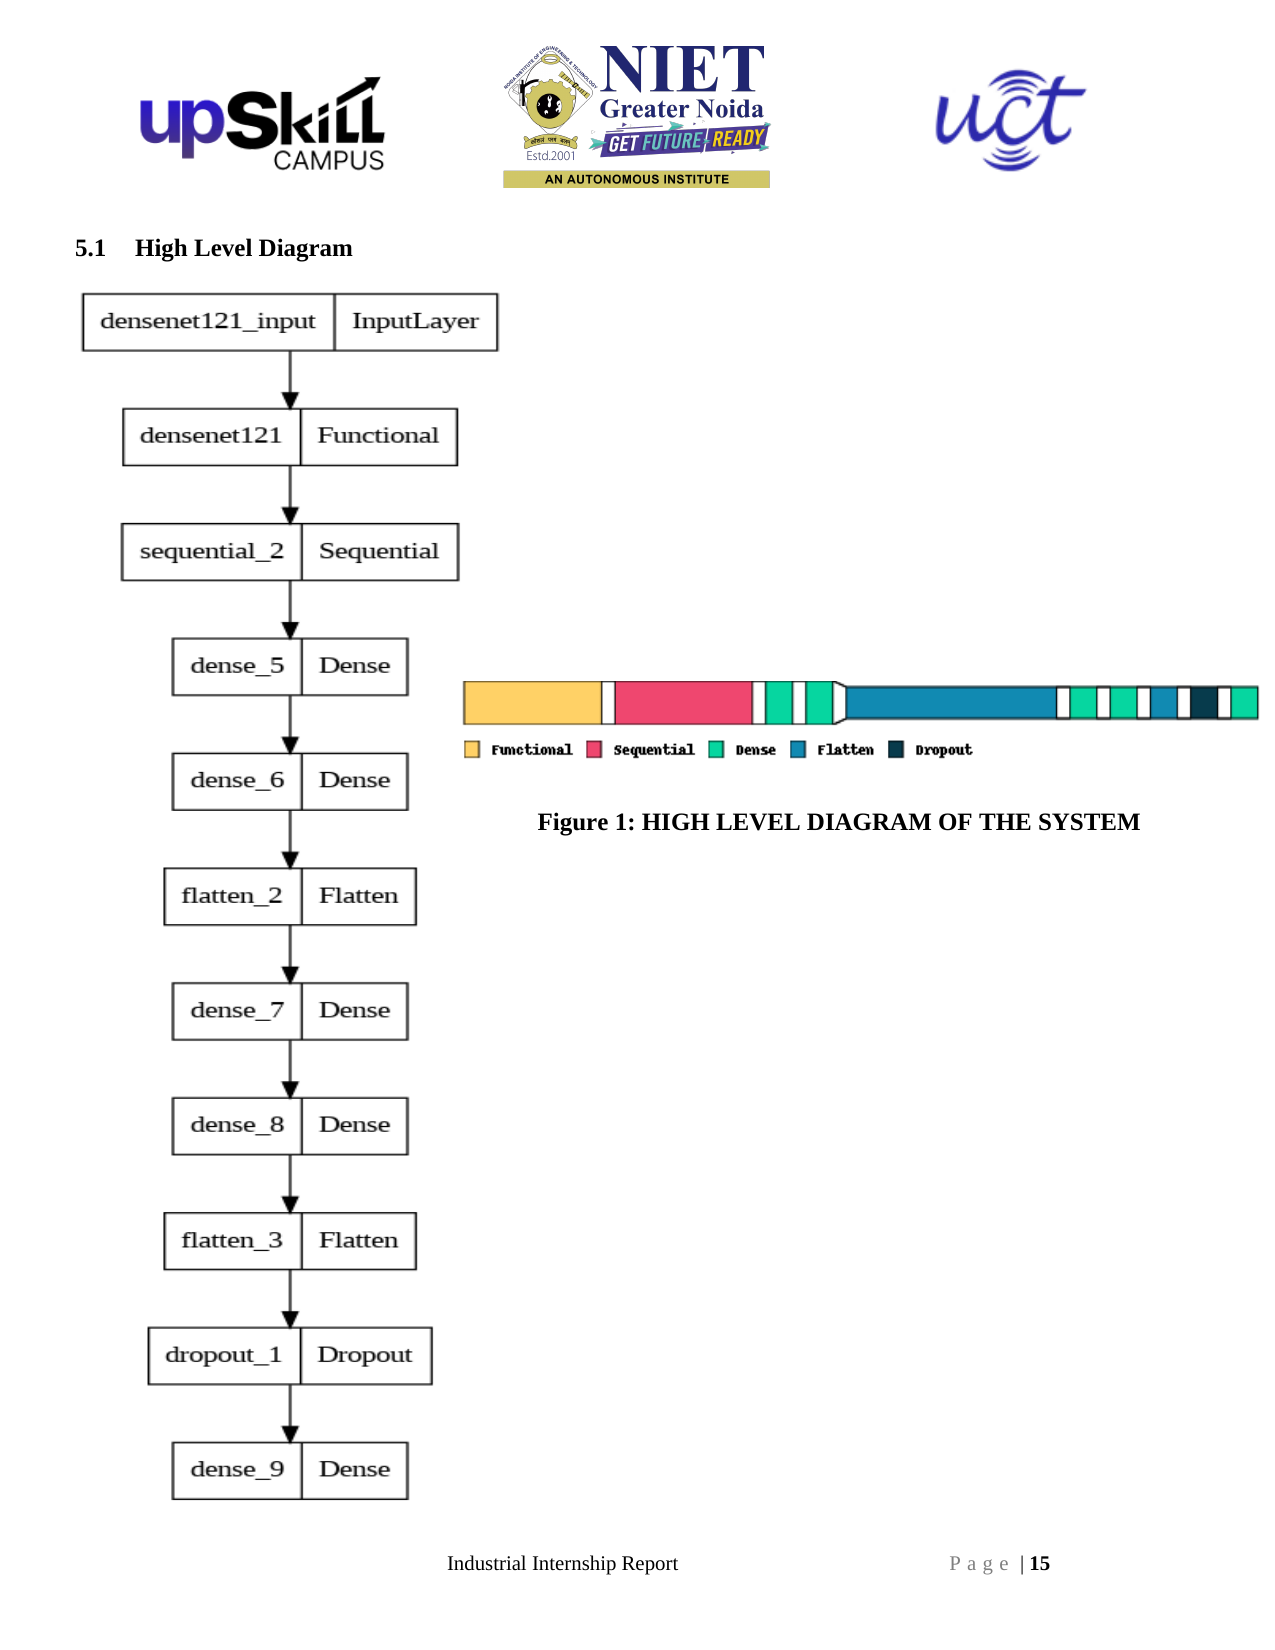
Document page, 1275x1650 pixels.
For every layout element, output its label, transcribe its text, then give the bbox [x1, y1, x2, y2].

picture [75, 287, 1272, 1506]
picture [489, 46, 786, 188]
picture [933, 61, 1092, 173]
subtitle High Level Diagram [75, 233, 1200, 262]
picture [99, 58, 427, 176]
